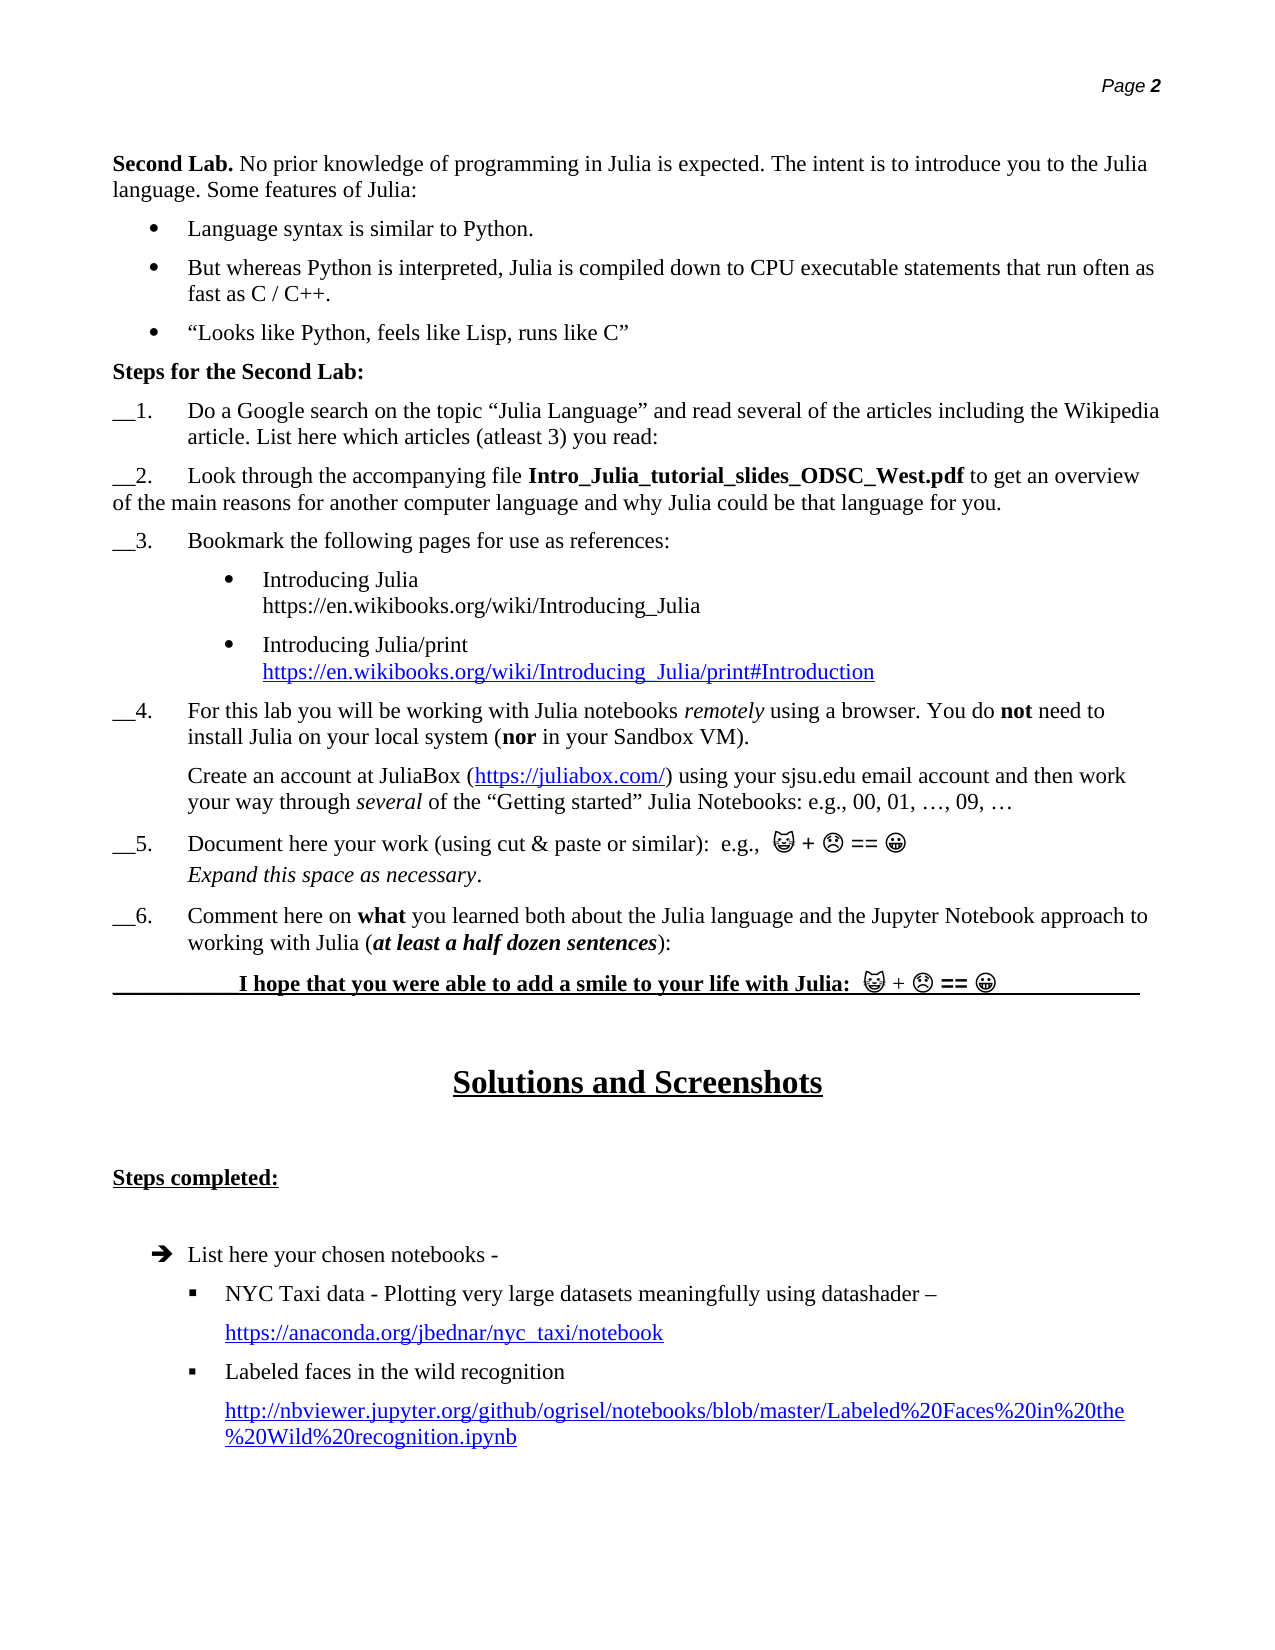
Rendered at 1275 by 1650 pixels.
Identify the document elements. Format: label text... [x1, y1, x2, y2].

list Language syntax is similar to Python. [150, 215, 1162, 242]
text __6. Comment here on what you learned both about the Julia language and the Jupyter Notebook approach to working with Julia (at least a half dozen sentences): [112, 902, 1162, 955]
text __2. Look through the accompanying file Intro_Julia_tutorial_slides_ODSC_West.pdf to get an overview of the main reasons for another computer language and why Julia could be that language for you. [112, 462, 1162, 515]
text __4. For this lab you will be working with Julia notebooks remotely using a browser. You do not need to install Julia on your local system (nor in your Sandbox VM). [112, 697, 1162, 749]
text __1. Do a Google search on the topic “Julia Language” and read several of the articles including the Wikipedia article. List here which articles (atleast 3) you read: [112, 397, 1162, 450]
list “Looks like Python, feels like Lisp, runs like C” [150, 319, 1162, 346]
list But whereas Python is interpreted, Julia is compiled down to CPU executable statements that run often as fast as C / C++. [150, 254, 1162, 307]
list Introducing Julia/print https://en.wikibooks.org/wiki/Introducing_Julia/print#Introduction [225, 631, 1162, 684]
text __3. Bookmark the following pages for use as references: [112, 527, 1162, 554]
text Steps completed: [112, 1164, 1162, 1190]
list List here your chosen notebooks - [150, 1241, 1162, 1268]
list Labeled faces in the wild recognition [187, 1358, 1162, 1384]
list NYC Taxi data - Plotting very large datasets meaningfully using datashader – [187, 1280, 1162, 1307]
text Second Lab. No prior knowledge of programming in Julia is expected. The intent is to introduce you to the Julia language. Some features of Julia: [112, 150, 1162, 203]
text __5. Document here your work (using cut & paste or similar): e.g., 😺 + 😞 == 😀 Expand this space as necessary. [112, 827, 1162, 890]
list https://anaconda.org/jbednar/nyc_taxi/notebook [225, 1319, 1162, 1346]
list Introducing Julia https://en.wikibooks.org/wiki/Introducing_Julia [225, 566, 1162, 619]
text Steps for the Second Lab: [112, 358, 1162, 384]
text ___________I hope that you were able to add a smile to your life with Julia: 😺 + 😞 == 😀______________ [112, 967, 1162, 999]
list http://nbviewer.jupyter.org/github/ogrisel/notebooks/blob/master/Labeled%20Faces%20in%20the%20Wild%20recognition.ipynb [225, 1397, 1162, 1449]
text Create an account at JuliaBox (https://juliabox.com/) using your sjsu.edu email account and then work your way through several of the “Getting started” Julia Notebooks: e.g., 00, 01, …, 09, … [112, 762, 1162, 814]
text Solutions and Screenshots [112, 1062, 1162, 1100]
